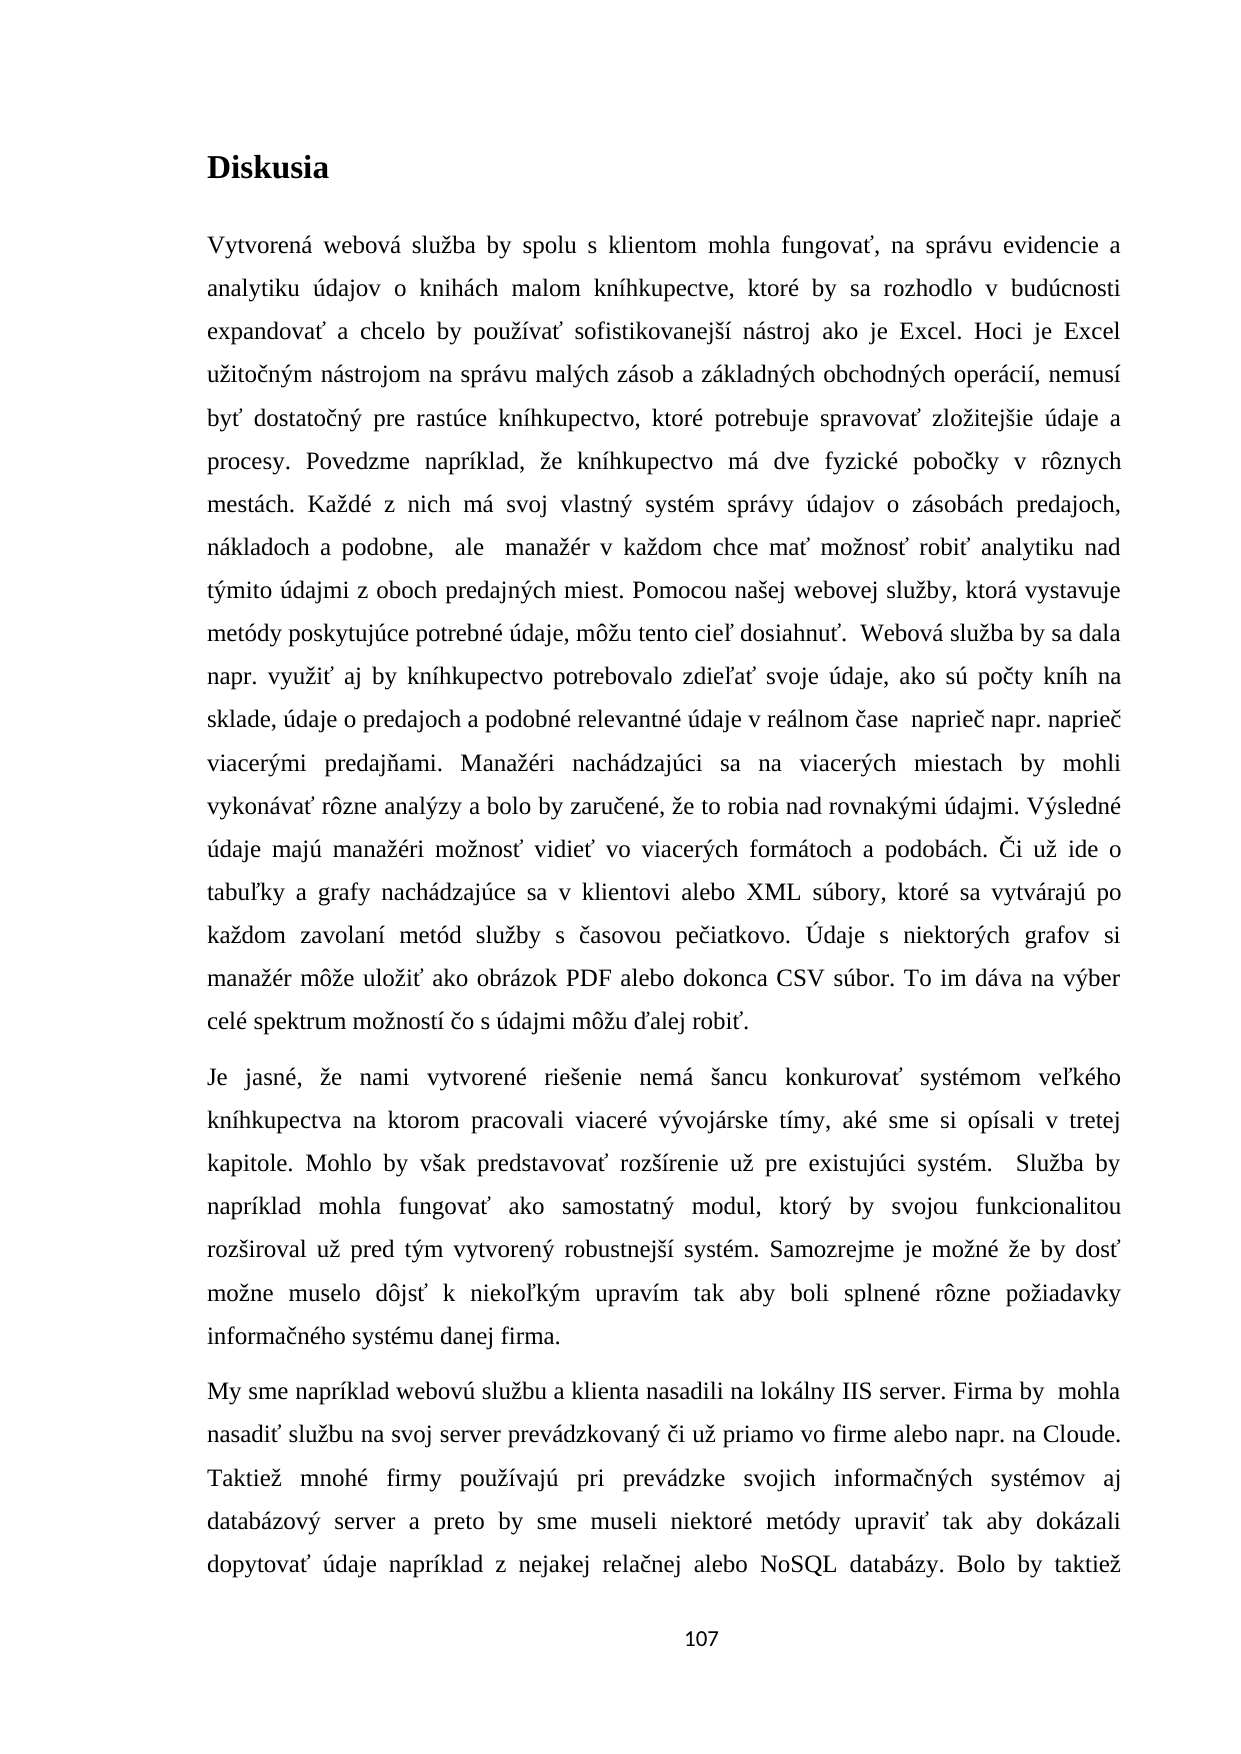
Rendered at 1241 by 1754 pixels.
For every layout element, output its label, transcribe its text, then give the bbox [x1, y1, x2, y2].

text Vytvorená webová služba by spolu s klientom mohla fungovať, na správu evidencie a analytiku údajov o knihách malom kníhkupectve, ktoré by sa rozhodlo v budúcnosti expandovať a chcelo by používať sofistikovanejší nástroj ako je Excel. Hoci je Excel užitočným nástrojom na správu malých zásob a základných obchodných operácií, nemusí byť dostatočný pre rastúce kníhkupectvo, ktoré potrebuje spravovať zložitejšie údaje a procesy. Povedzme napríklad, že kníhkupectvo má dve fyzické pobočky v rôznych mestách. Každé z nich má svoj vlastný systém správy údajov o zásobách predajoch, nákladoch a podobne, ale manažér v každom chce mať možnosť robiť analytiku nad týmito údajmi z oboch predajných miest. Pomocou našej webovej služby, ktorá vystavuje metódy poskytujúce potrebné údaje, môžu tento cieľ dosiahnuť. Webová služba by sa dala napr. využiť aj by kníhkupectvo potrebovalo zdieľať svoje údaje, ako sú počty kníh na sklade, údaje o predajoch a podobné relevantné údaje v reálnom čase naprieč napr. naprieč viacerými predajňami. Manažéri nachádzajúci sa na viacerých miestach by mohli vykonávať rôzne analýzy a bolo by zaručené, že to robia nad rovnakými údajmi. Výsledné údaje majú manažéri možnosť vidieť vo viacerých formátoch a podobách. Či už ide o tabuľky a grafy nachádzajúce sa v klientovi alebo XML súbory, ktoré sa vytvárajú po každom zavolaní metód služby s časovou pečiatkovo. Údaje s niektorých grafov si manažér môže uložiť ako obrázok PDF alebo dokonca CSV súbor. To im dáva na výber celé spektrum možností čo s údajmi môžu ďalej robiť. [207, 230, 1122, 1035]
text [207, 1376, 1122, 1578]
text Je jasné, že nami vytvorené riešenie nemá šancu konkurovať systémom veľkého kníhkupectva na ktorom pracovali viaceré vývojárske tímy, aké sme si opísali v tretej kapitole. Mohlo by však predstavovať rozšírenie už pre existujúci systém. Služba by napríklad mohla fungovať ako samostatný modul, ktorý by svojou funkcionalitou rozširoval už pred tým vytvorený robustnejší systém. Samozrejme je možné že by dosť možne muselo dôjsť k niekoľkým upravím tak aby boli splnené rôzne požiadavky informačného systému danej firma. [207, 1062, 1122, 1349]
subtitle Diskusia [207, 148, 1122, 186]
